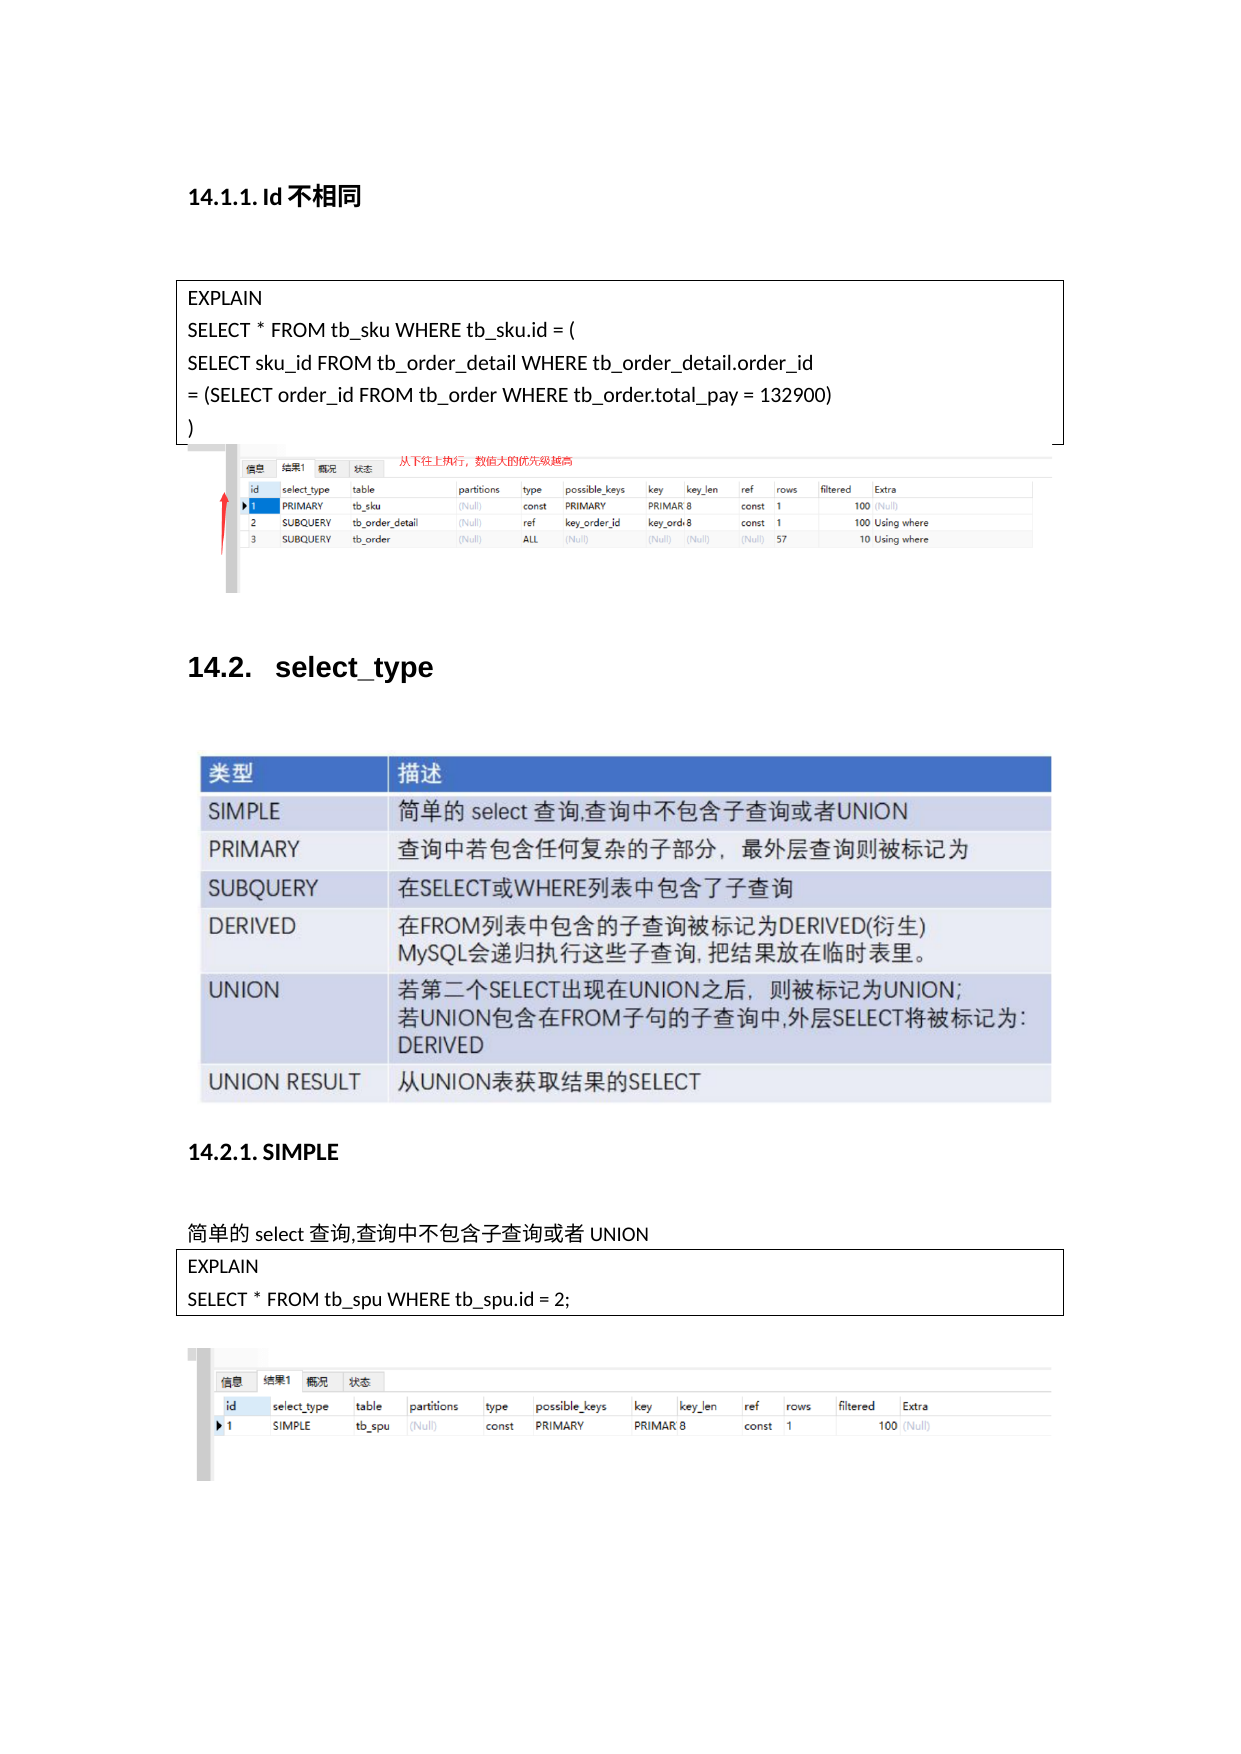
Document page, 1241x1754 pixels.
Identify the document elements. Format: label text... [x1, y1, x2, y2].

subtitle select_type [187, 634, 1053, 699]
picture [187, 1348, 1052, 1481]
subtitle SIMPLE [187, 1135, 1053, 1167]
table_header EXPLAIN SELECT * FROM tb_sku WHERE tb_sku.id = ( SELECT sku_id FROM tb_order_detail WHERE tb_order_detail.order_id = (SELECT order_id FROM tb_order WHERE tb_order.total_pay = 132900) ) [177, 281, 1063, 444]
table_header EXPLAIN SELECT * FROM tb_spu WHERE tb_spu.id = 2; [177, 1250, 1063, 1315]
picture [187, 444, 1053, 593]
text 简单的 select 查询,查询中不包含子查询或者 UNION [187, 1216, 1053, 1249]
picture [187, 750, 1052, 1105]
subtitle Id不相同 [187, 162, 1053, 227]
